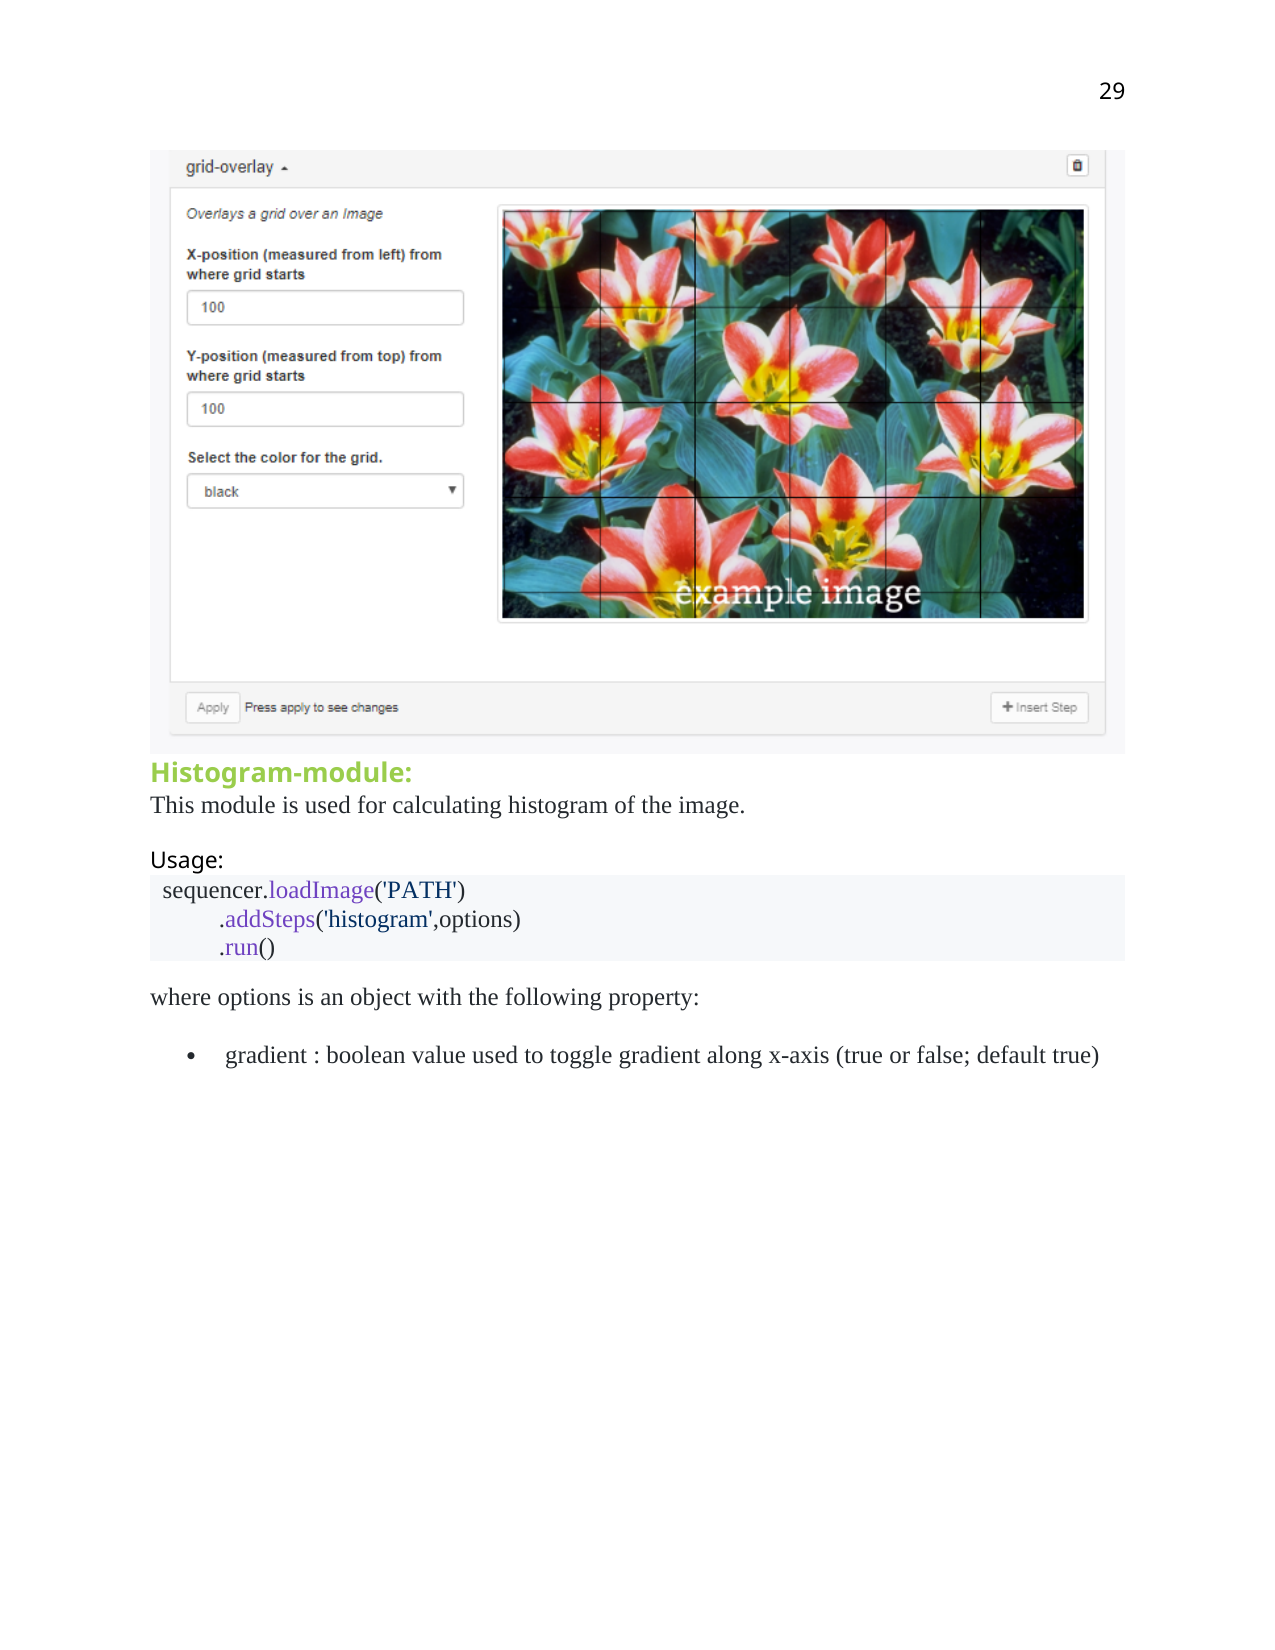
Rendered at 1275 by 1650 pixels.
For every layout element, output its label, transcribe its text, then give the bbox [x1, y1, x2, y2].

text where options is an object with the following property: [150, 982, 1125, 1011]
text .run() [150, 932, 1125, 961]
text sequencer.loadImage('PATH') [150, 875, 1125, 904]
list gradient : boolean value used to toggle gradient along x-axis (true or false; default true) [187, 1040, 1125, 1069]
text .addSteps('histogram',options) [150, 904, 1125, 932]
text Histogram-module: [150, 754, 1125, 790]
text This module is used for calculating histogram of the image. [150, 790, 1125, 819]
text Usage: [150, 844, 1125, 875]
picture [150, 150, 1125, 754]
